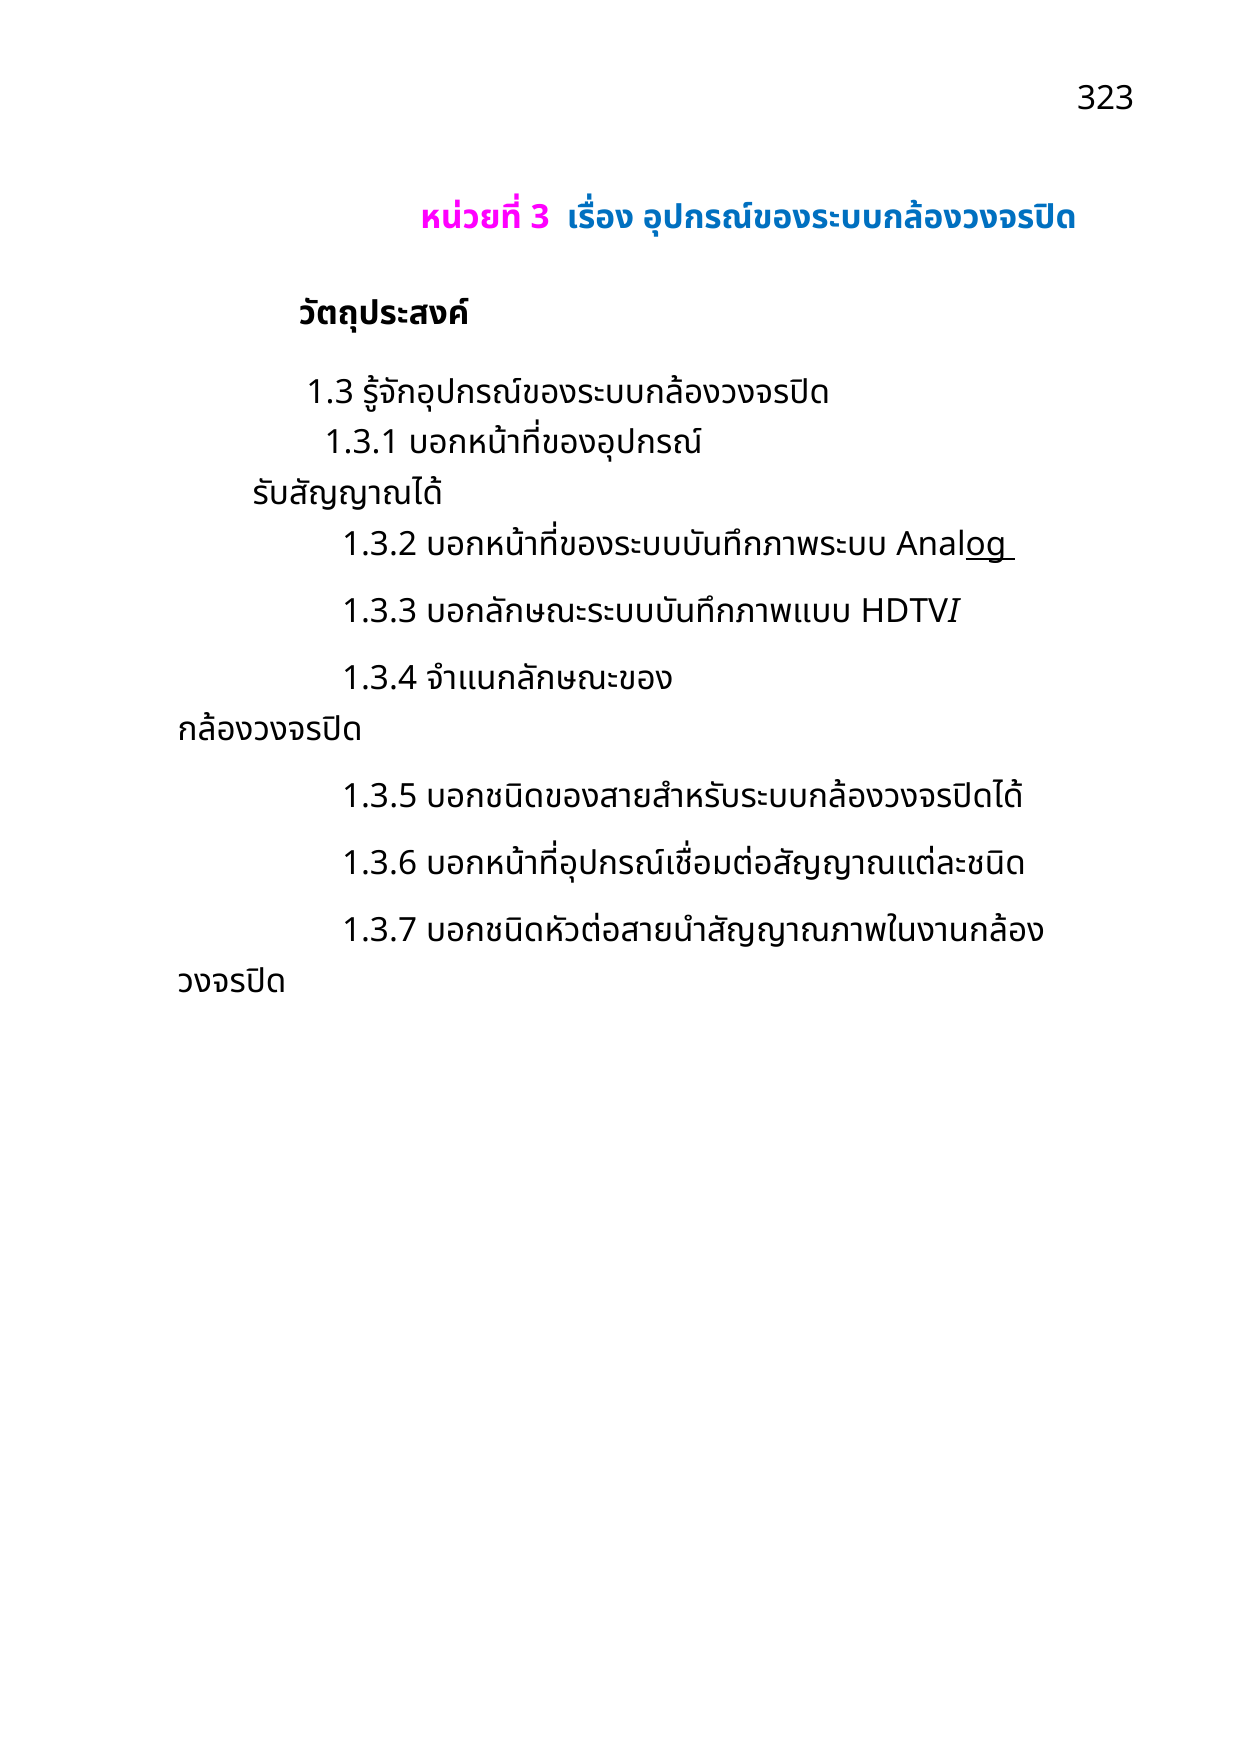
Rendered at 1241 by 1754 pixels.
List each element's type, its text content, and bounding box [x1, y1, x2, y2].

text 1.3.3 บอกลักษณะระบบบันทึกภาพแบบ HDTVI [177, 587, 1164, 637]
text วัตถุประสงค์ [126, 289, 1108, 339]
text 1.3.4 จําแนกลักษณะของกล้องวงจรปิด [177, 654, 731, 755]
text 1.3.5 บอกชนิดของสายสําหรับระบบกล้องวงจรปิดได้ [177, 772, 1183, 822]
text 1.3 รู้จักอุปกรณ์ของระบบกล้องวงจรปิด [151, 368, 1240, 418]
text 1.3.1 บอกหน้าที่ของอุปกรณ์รับสัญญาณได้ [252, 418, 731, 519]
text 1.3.6 บอกหน้าที่อุปกรณ์เชื่อมต่อสัญญาณแต่ละชนิด [177, 839, 1145, 889]
text 1.3.2 บอกหน้าที่ของระบบบันทึกภาพระบบ Analog [177, 519, 1201, 570]
text หน่วยที่ 3 เรื่อง อุปกรณ์ของระบบกล้องวงจรปิด [126, 193, 1108, 243]
text 1.3.7 บอกชนิดหัวต่อสายนําสัญญาณภาพในงานกล้องวงจรปิด [177, 906, 1126, 1007]
